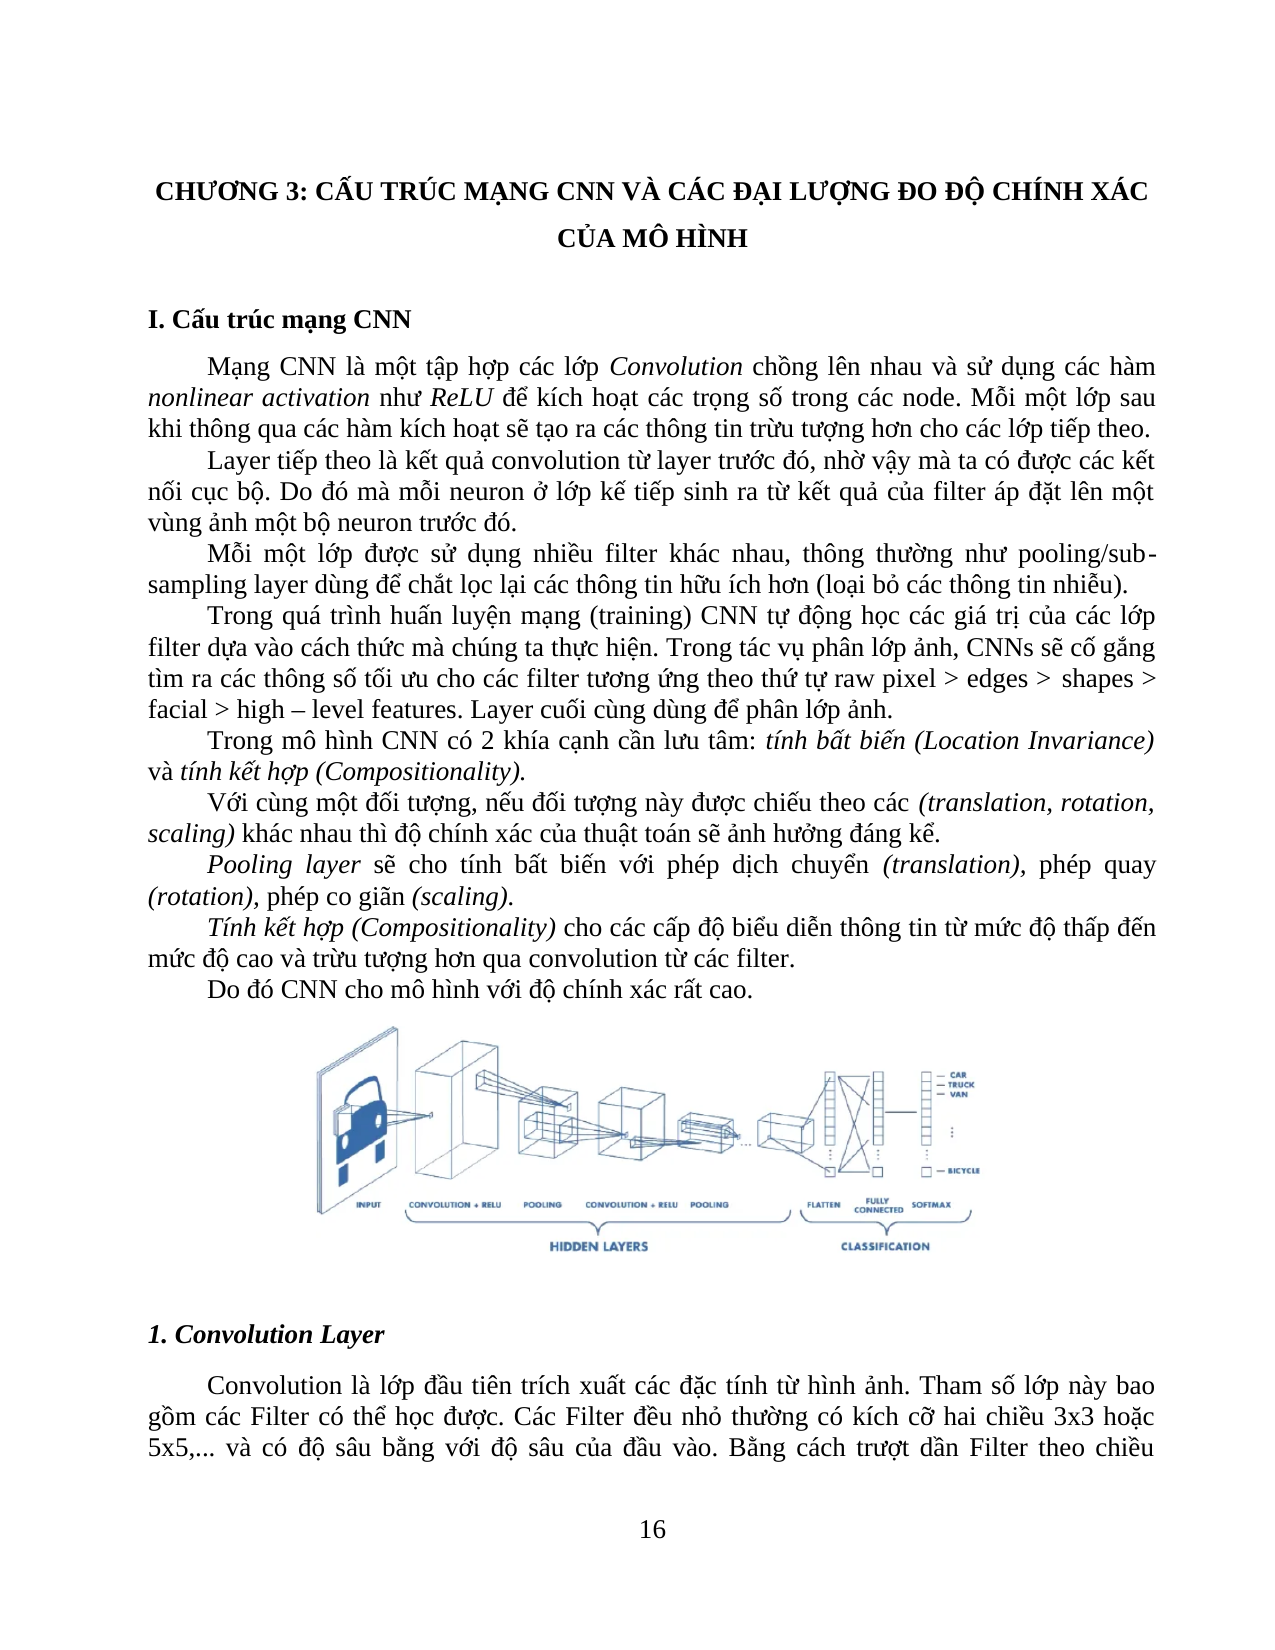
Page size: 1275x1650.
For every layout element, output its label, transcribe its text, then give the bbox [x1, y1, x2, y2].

text Mạng CNN là một tập hợp các lớp Convolution chồng lên nhau và sử dụng các hàm nonlinear activation như ReLU để kích hoạt các trọng số trong các node. Mỗi một lớp sau khi thông qua các hàm kích hoạt sẽ tạo ra các thông tin trừu tượng hơn cho các lớp tiếp theo. [148, 350, 1157, 444]
text Tính kết hợp (Compositionality) cho các cấp độ biểu diễn thông tin từ mức độ thấp đến mức độ cao và trừu tượng hơn qua convolution từ các filter. [148, 911, 1157, 973]
subtitle 1. Convolution Layer [148, 1318, 1157, 1349]
subtitle CHƯƠNG 3: CẤU TRÚC MẠNG CNN VÀ CÁC ĐẠI LƯỢNG ĐO ĐỘ CHÍNH XÁC CỦA MÔ HÌNH [148, 175, 1157, 253]
text Layer tiếp theo là kết quả convolution từ layer trước đó, nhờ vậy mà ta có được các kết nối cục bộ. Do đó mà mỗi neuron ở lớp kế tiếp sinh ra từ kết quả của filter áp đặt lên một vùng ảnh một bộ neuron trước đó. [148, 444, 1157, 537]
picture [283, 1004, 1022, 1275]
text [148, 1369, 1157, 1463]
text Trong mô hình CNN có 2 khía cạnh cần lưu tâm: tính bất biến (Location Invariance) và tính kết hợp (Compositionality). [148, 724, 1157, 786]
subtitle I. Cấu trúc mạng CNN [148, 304, 1157, 335]
text Mỗi một lớp được sử dụng nhiều filter khác nhau, thông thường như pooling/sub-sampling layer dùng để chắt lọc lại các thông tin hữu ích hơn (loại bỏ các thông tin nhiễu). [148, 537, 1157, 599]
text Pooling layer sẽ cho tính bất biến với phép dịch chuyển (translation), phép quay (rotation), phép co giãn (scaling). [148, 849, 1157, 911]
text Do đó CNN cho mô hình với độ chính xác rất cao. [148, 973, 1157, 1004]
text Với cùng một đối tượng, nếu đối tượng này được chiếu theo các (translation, rotation, scaling) khác nhau thì độ chính xác của thuật toán sẽ ảnh hưởng đáng kể. [148, 786, 1157, 849]
text Trong quá trình huấn luyện mạng (training) CNN tự động học các giá trị của các lớp filter dựa vào cách thức mà chúng ta thực hiện. Trong tác vụ phân lớp ảnh, CNNs sẽ cố gắng tìm ra các thông số tối ưu cho các filter tương ứng theo thứ tự raw pixel > edges > shapes > facial > high – level features. Layer cuối cùng dùng để phân lớp ảnh. [148, 599, 1157, 724]
